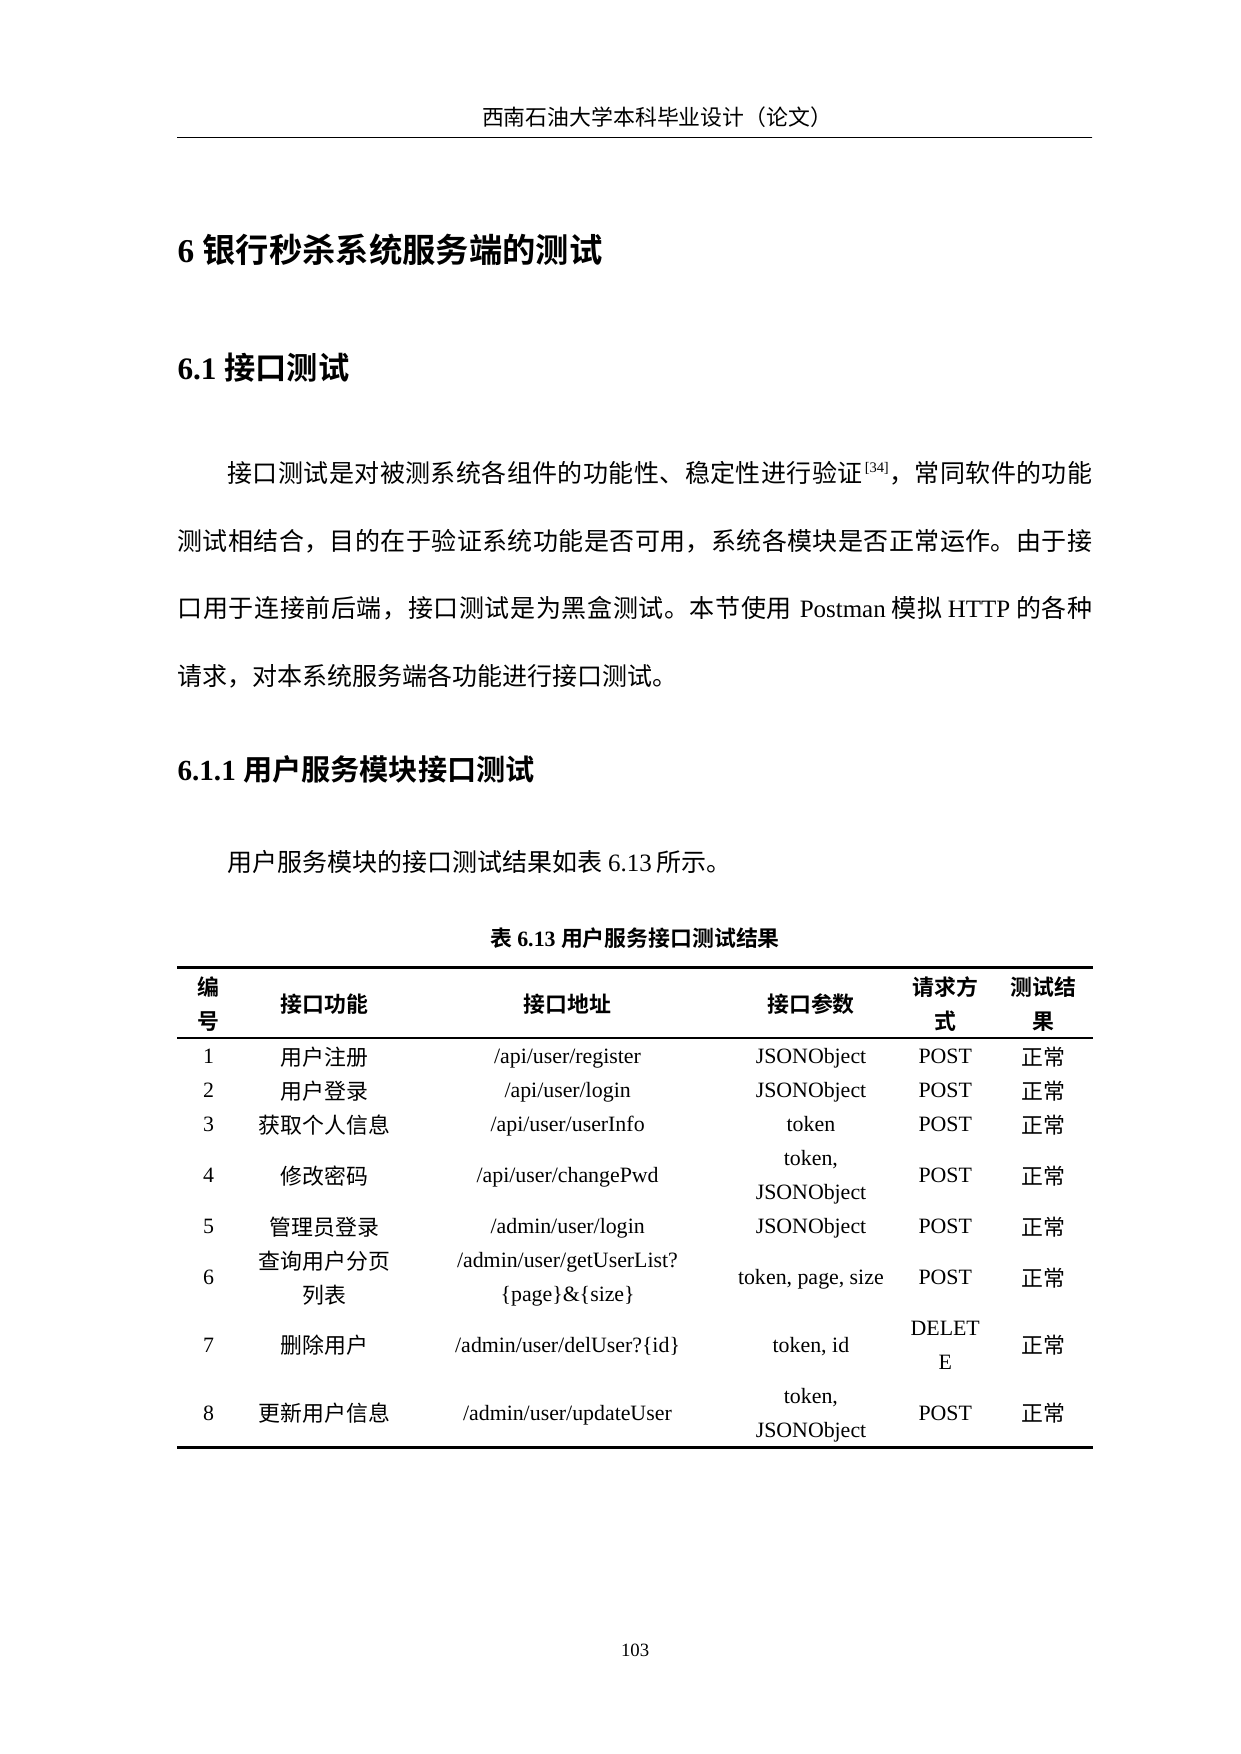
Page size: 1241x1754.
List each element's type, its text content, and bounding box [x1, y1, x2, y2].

table_cell 删除用户 [240, 1310, 409, 1378]
table_cell 管理员登录 [240, 1209, 409, 1242]
table_cell token [726, 1107, 896, 1141]
table_cell 4 [177, 1141, 239, 1208]
table_cell POST [896, 1141, 994, 1208]
table_cell token, JSONObject [726, 1141, 896, 1208]
table_cell 更新用户信息 [240, 1378, 409, 1446]
table_cell 用户登录 [240, 1073, 409, 1107]
table_header 接口功能 [240, 969, 409, 1037]
table_cell POST [896, 1209, 994, 1242]
table_cell POST [896, 1073, 994, 1107]
table_cell 6 [177, 1243, 239, 1310]
table_cell 正常 [994, 1039, 1092, 1073]
table_cell 3 [177, 1107, 239, 1141]
table_cell /api/user/login [409, 1073, 726, 1107]
table_cell JSONObject [726, 1039, 896, 1073]
table_cell /admin/user/updateUser [409, 1378, 726, 1446]
table_cell JSONObject [726, 1073, 896, 1107]
table_header 编号 [177, 969, 239, 1037]
table_cell 修改密码 [240, 1141, 409, 1208]
table_cell POST [896, 1243, 994, 1310]
table_cell token, id [726, 1310, 896, 1378]
table_cell JSONObject [726, 1209, 896, 1242]
table_cell /admin/user/delUser?{id} [409, 1310, 726, 1378]
table_cell 查询用户分页列表 [240, 1243, 409, 1310]
table_cell 8 [177, 1378, 239, 1446]
table_cell 正常 [994, 1107, 1092, 1141]
subtitle 接口测试 [177, 332, 1092, 400]
table_cell POST [896, 1039, 994, 1073]
subtitle 银行秒杀系统服务端的测试 [177, 214, 1092, 282]
table_cell 用户注册 [240, 1039, 409, 1073]
table_cell token, page, size [726, 1243, 896, 1310]
table_cell /api/user/register [409, 1039, 726, 1073]
table_cell /api/user/changePwd [409, 1141, 726, 1208]
table_cell 正常 [994, 1141, 1092, 1208]
table_cell /api/user/userInfo [409, 1107, 726, 1141]
table_cell 正常 [994, 1243, 1092, 1310]
table_cell 7 [177, 1310, 239, 1378]
table_cell 正常 [994, 1209, 1092, 1242]
table_cell 正常 [994, 1378, 1092, 1446]
table_cell token, JSONObject [726, 1378, 896, 1446]
table_header 测试结果 [994, 969, 1092, 1037]
table_cell POST [896, 1378, 994, 1446]
table_cell 1 [177, 1039, 239, 1073]
table_cell 正常 [994, 1073, 1092, 1107]
table_cell 2 [177, 1073, 239, 1107]
table_header 接口参数 [726, 969, 896, 1037]
table_cell DELETE [896, 1310, 994, 1378]
table_cell /admin/user/getUserList?{page}&{size} [409, 1243, 726, 1310]
table_header 接口地址 [409, 969, 726, 1037]
subtitle 用户服务模块接口测试 [177, 734, 1092, 802]
table_header 请求方式 [896, 969, 994, 1037]
table_cell /admin/user/login [409, 1209, 726, 1242]
text 接口测试是对被测系统各组件的功能性、稳定性进行验证[30]，常同软件的功能测试相结合，目的在于验证系统功能是否可用，系统各模块是否正常运作。由于接口用于连接前后端，接口测试是为黑盒测试。本节使用Postman模拟HTTP的各种请求，对本系统服务端各功能进行接口测试。 [177, 437, 1092, 709]
table_cell 获取个人信息 [240, 1107, 409, 1141]
table_cell POST [896, 1107, 994, 1141]
table_cell 正常 [994, 1310, 1092, 1378]
table_cell 5 [177, 1209, 239, 1242]
